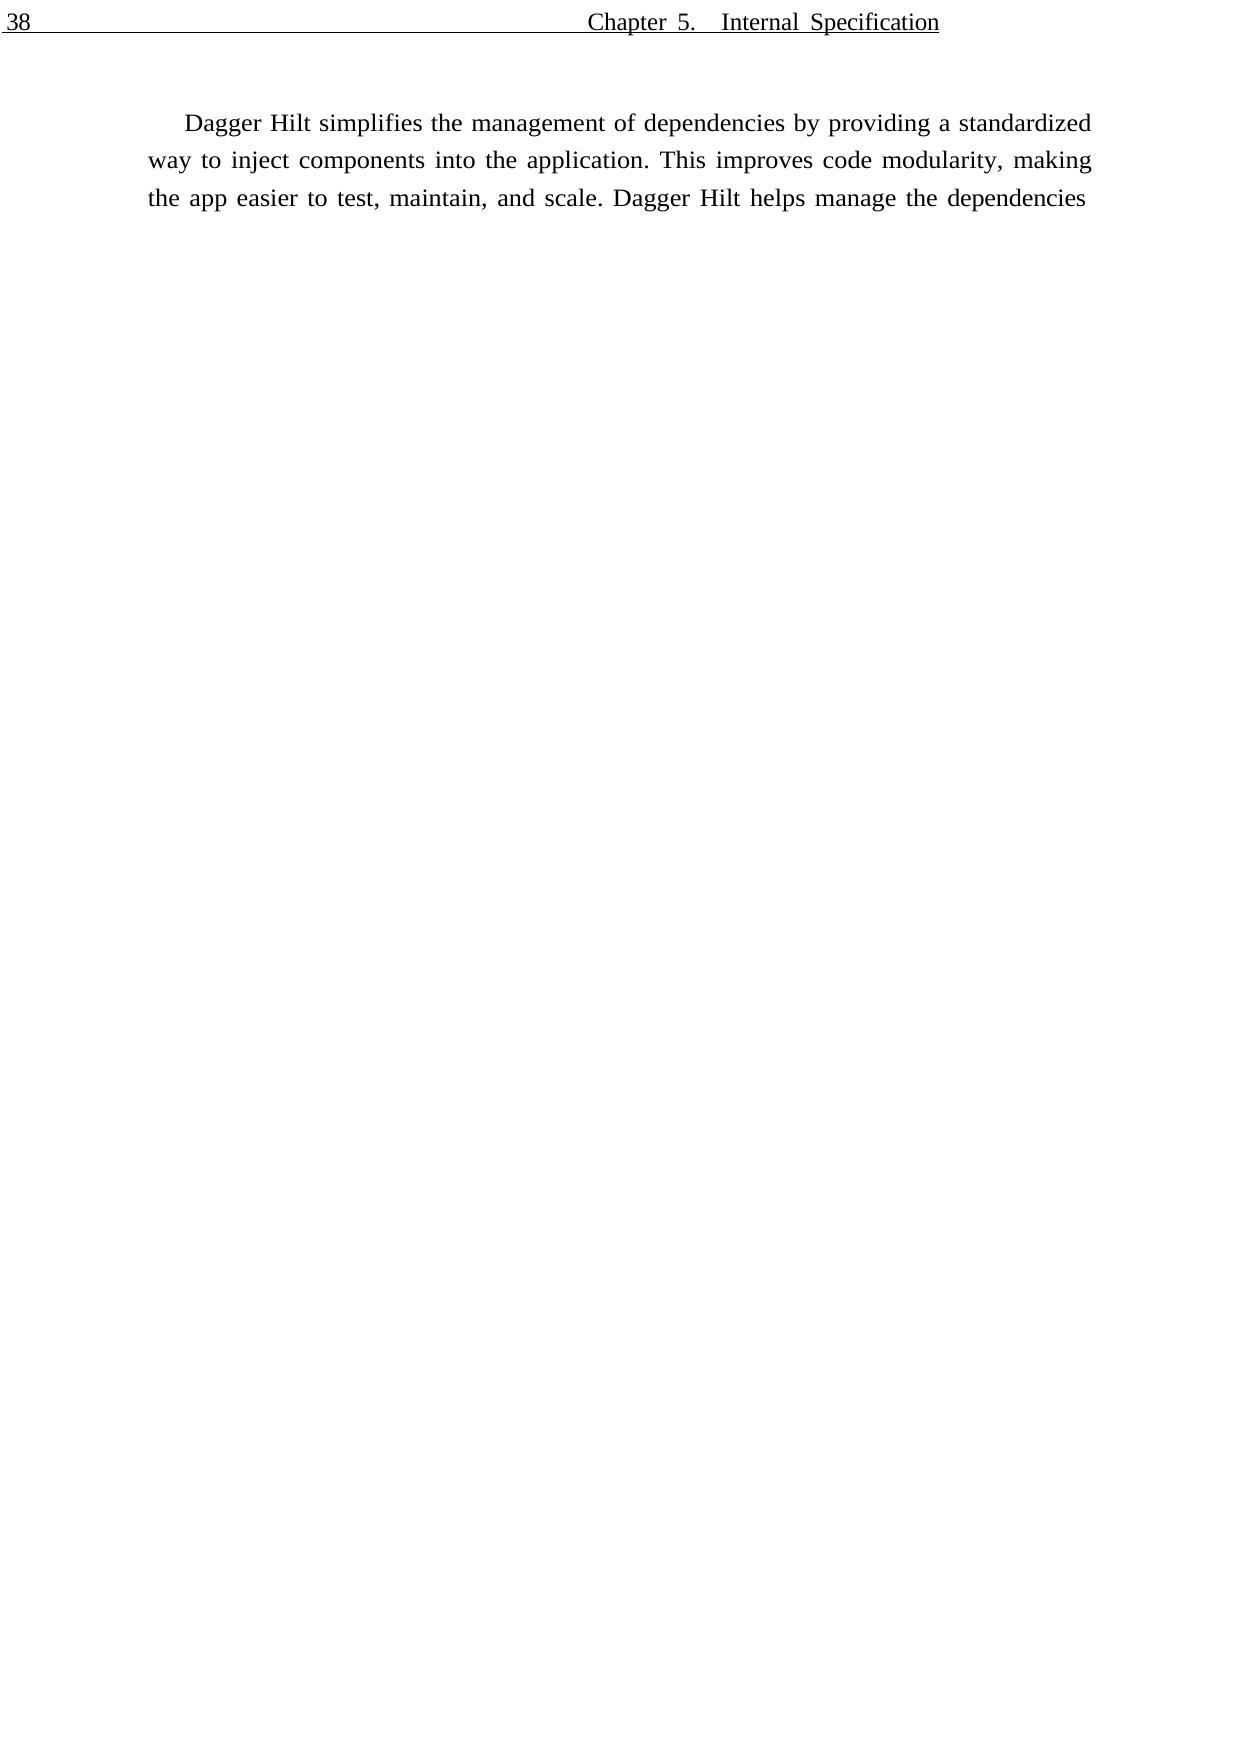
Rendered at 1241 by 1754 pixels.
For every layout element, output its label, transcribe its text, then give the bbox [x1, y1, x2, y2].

text Dagger Hilt simplifies the management of dependencies by providing a standardized way to inject components into the application. This improves code modularity, making the app easier to test, maintain, and scale. Dagger Hilt helps manage the dependencies [148, 108, 1093, 212]
